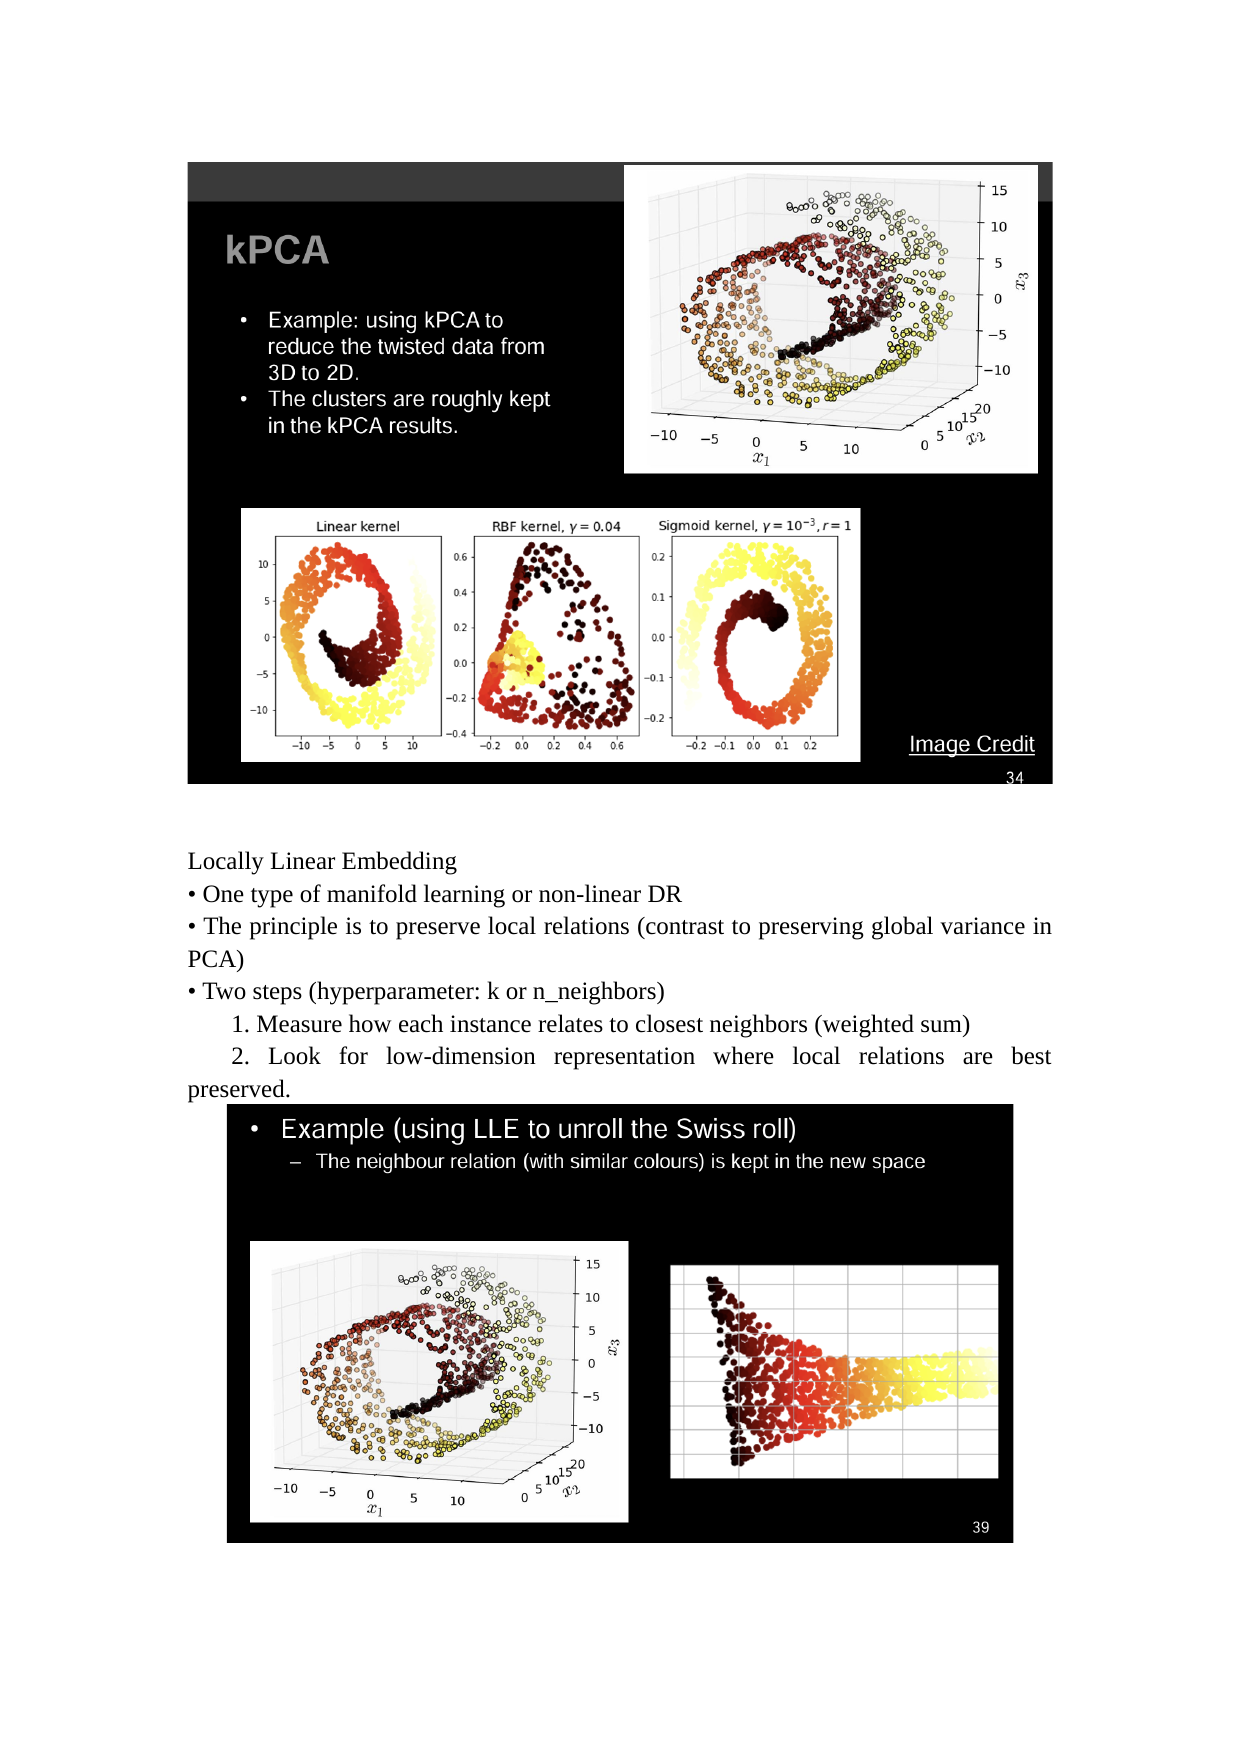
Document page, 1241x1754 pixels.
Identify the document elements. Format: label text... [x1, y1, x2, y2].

text 1. Measure how each instance relates to closest neighbors (weighted sum) [187, 1007, 1053, 1039]
subtitle Locally Linear Embedding [187, 844, 1053, 877]
picture [187, 162, 1053, 784]
text • One type of manifold learning or non-linear DR [187, 877, 1053, 909]
text • The principle is to preserve local relations (contrast to preserving global variance in PCA) [187, 909, 1053, 974]
text • Two steps (hyperparameter: k or n_neighbors) [187, 974, 1053, 1007]
text 2. Look for low-dimension representation where local relations are best preserved. [187, 1039, 1053, 1104]
picture [226, 1104, 1014, 1543]
